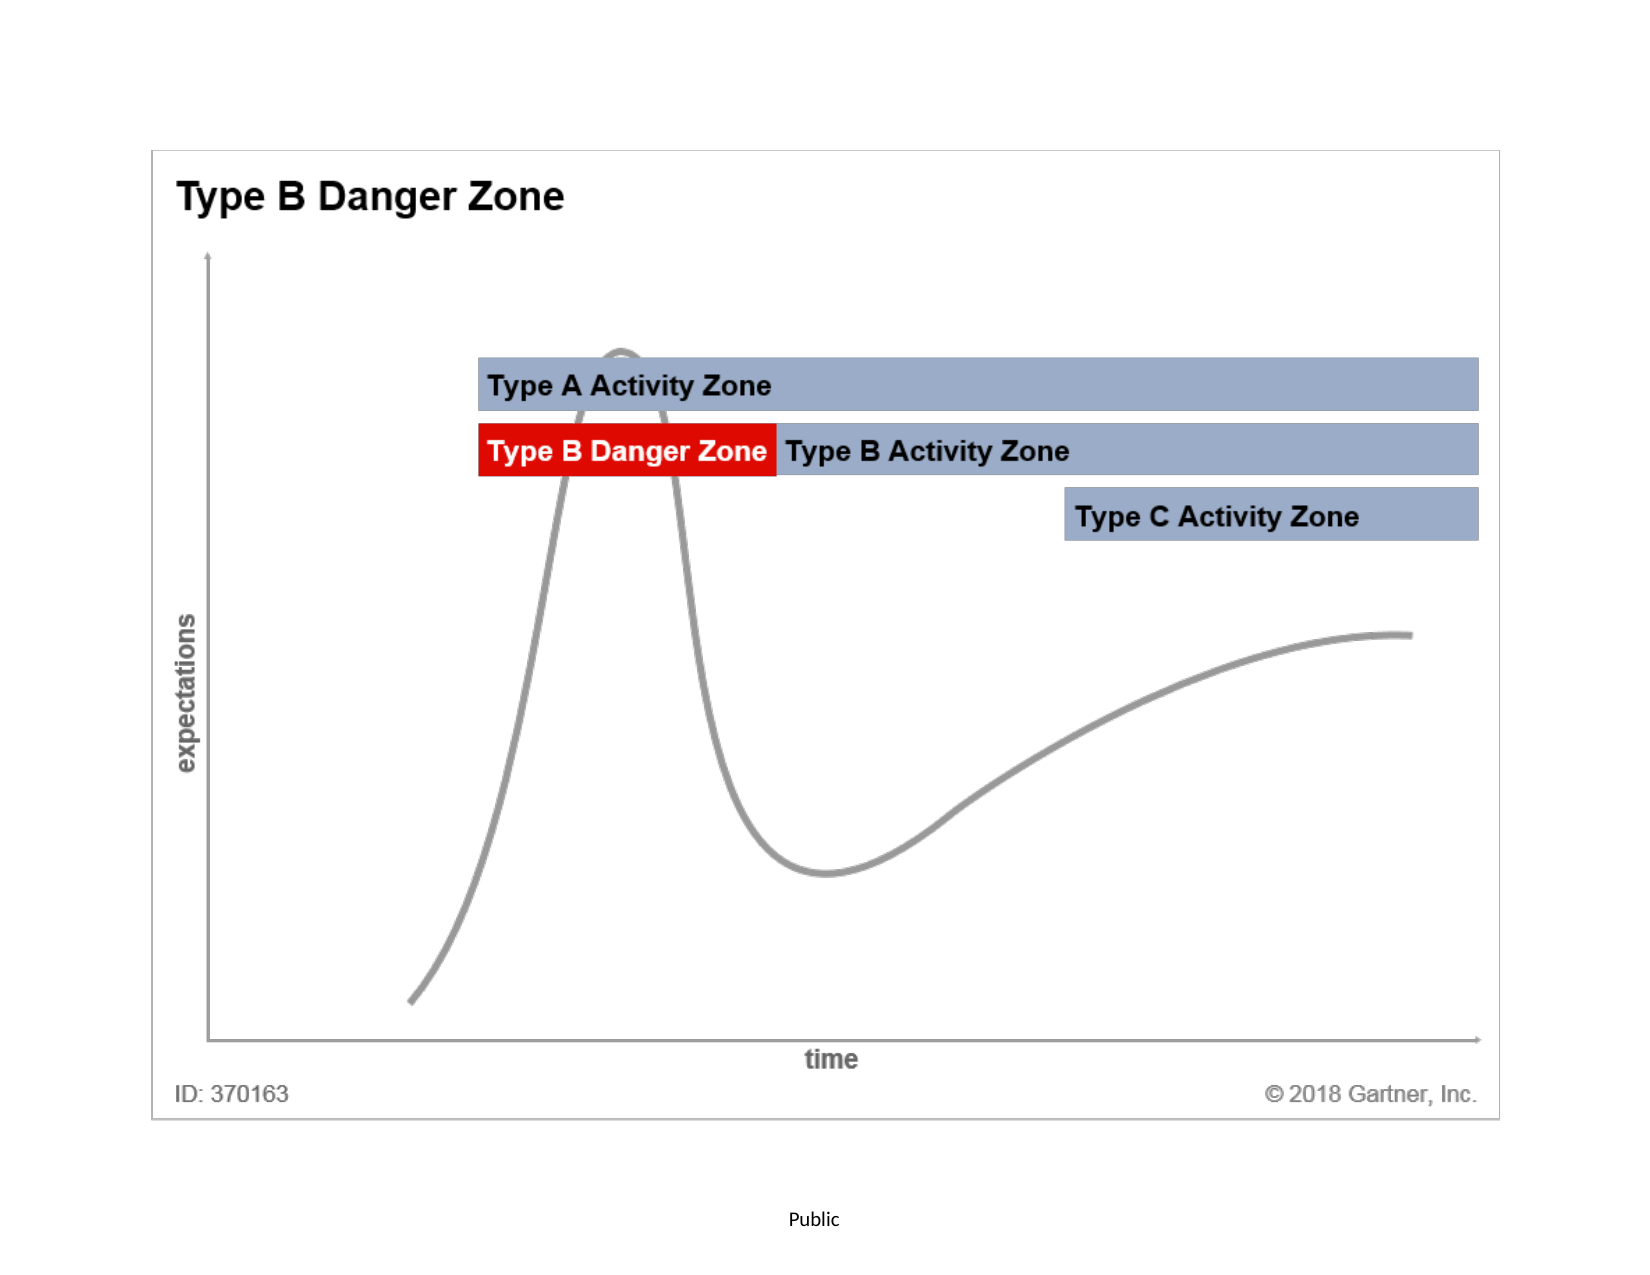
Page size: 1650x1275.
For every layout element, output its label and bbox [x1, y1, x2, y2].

picture [150, 150, 1500, 1123]
